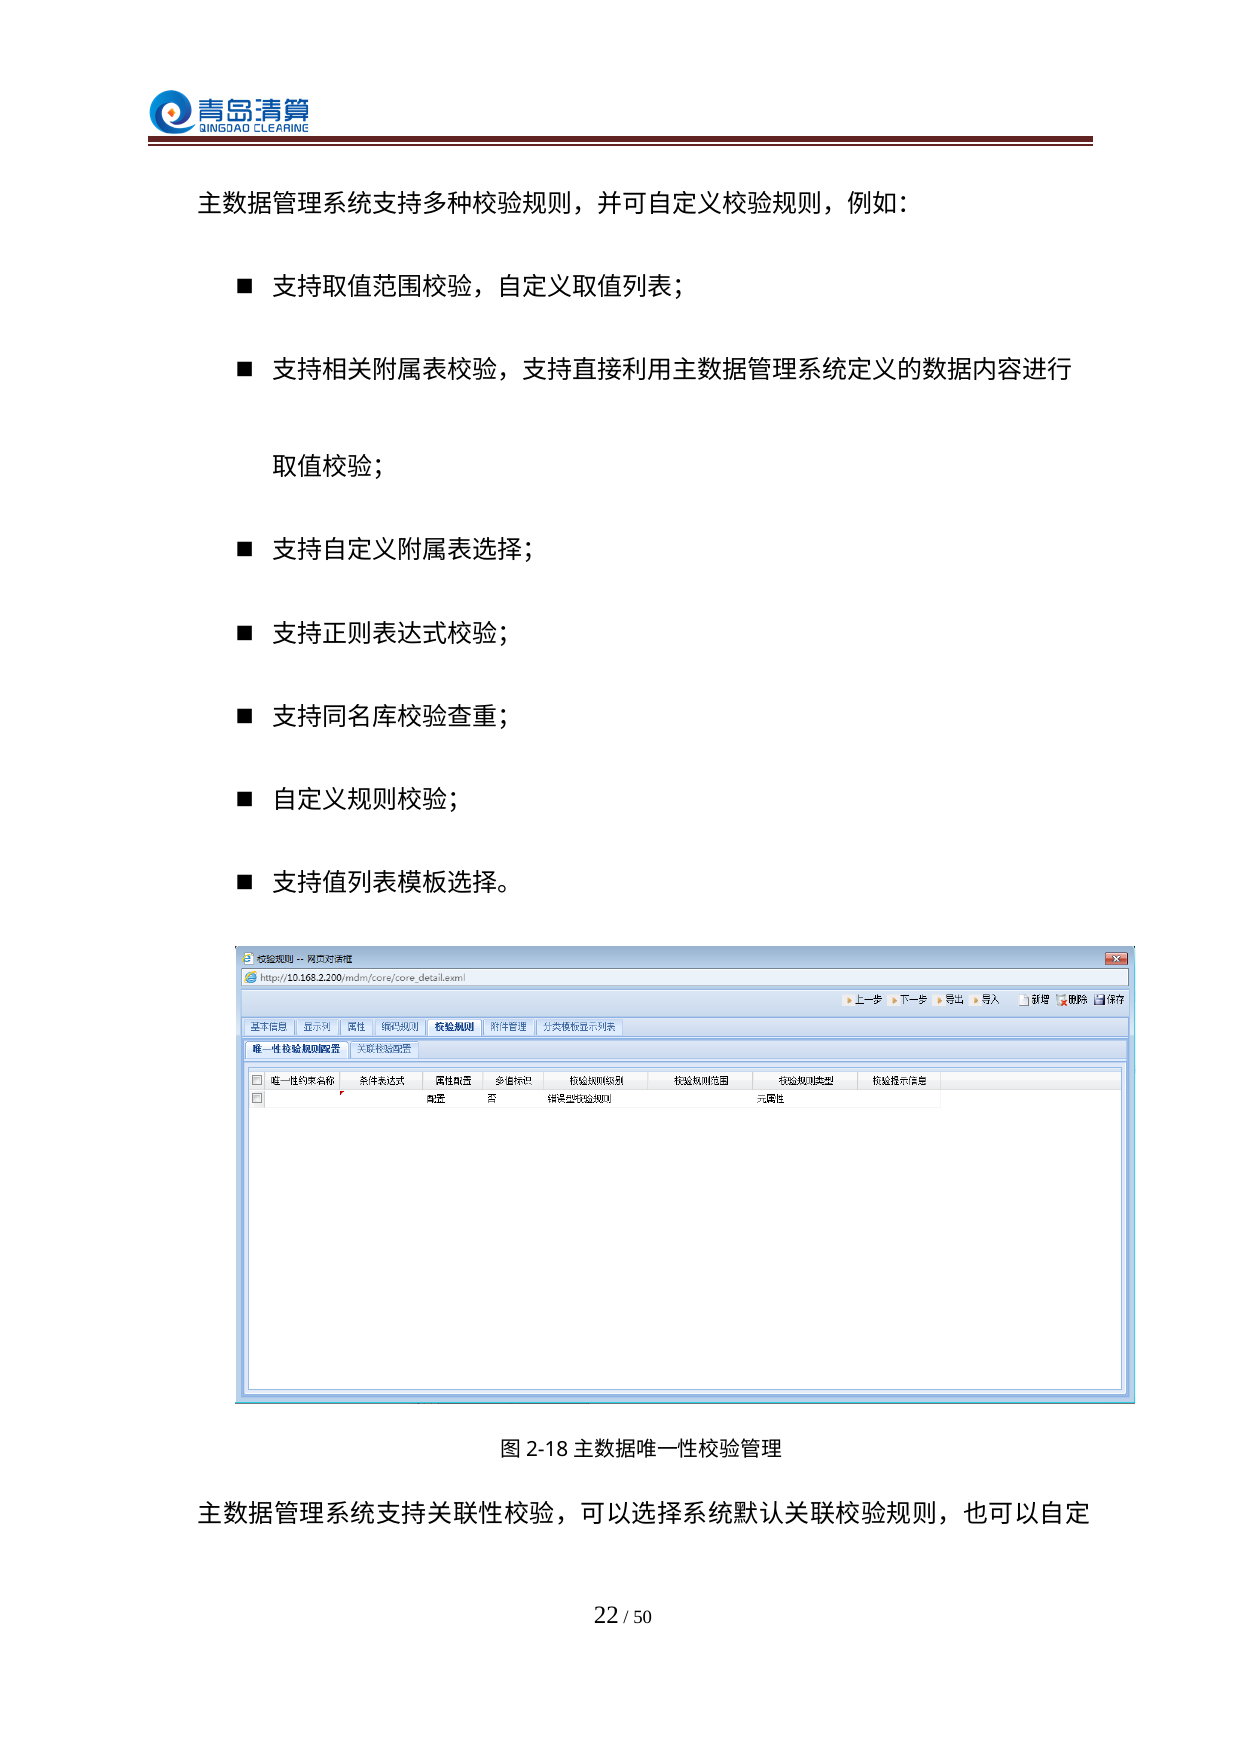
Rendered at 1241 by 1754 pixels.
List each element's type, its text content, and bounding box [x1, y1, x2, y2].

list 自定义规则校验； [235, 765, 1093, 830]
list 支持取值范围校验，自定义取值列表； [235, 252, 1093, 317]
list 支持正则表达式校验； [235, 599, 1093, 664]
list 支持同名库校验查重； [235, 682, 1093, 747]
text 主数据管理系统支持多种校验规则，并可自定义校验规则，例如： [148, 169, 1093, 234]
list 支持相关附属表校验，支持直接利用主数据管理系统定义的数据内容进行取值校验； [235, 335, 1093, 497]
list 支持自定义附属表选择； [235, 516, 1093, 581]
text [148, 1479, 1093, 1544]
text 图 2-18 主数据唯一性校验管理 [148, 1431, 1093, 1464]
list 支持值列表模板选择。 [235, 848, 1093, 913]
picture [147, 88, 309, 134]
picture [235, 946, 1136, 1404]
